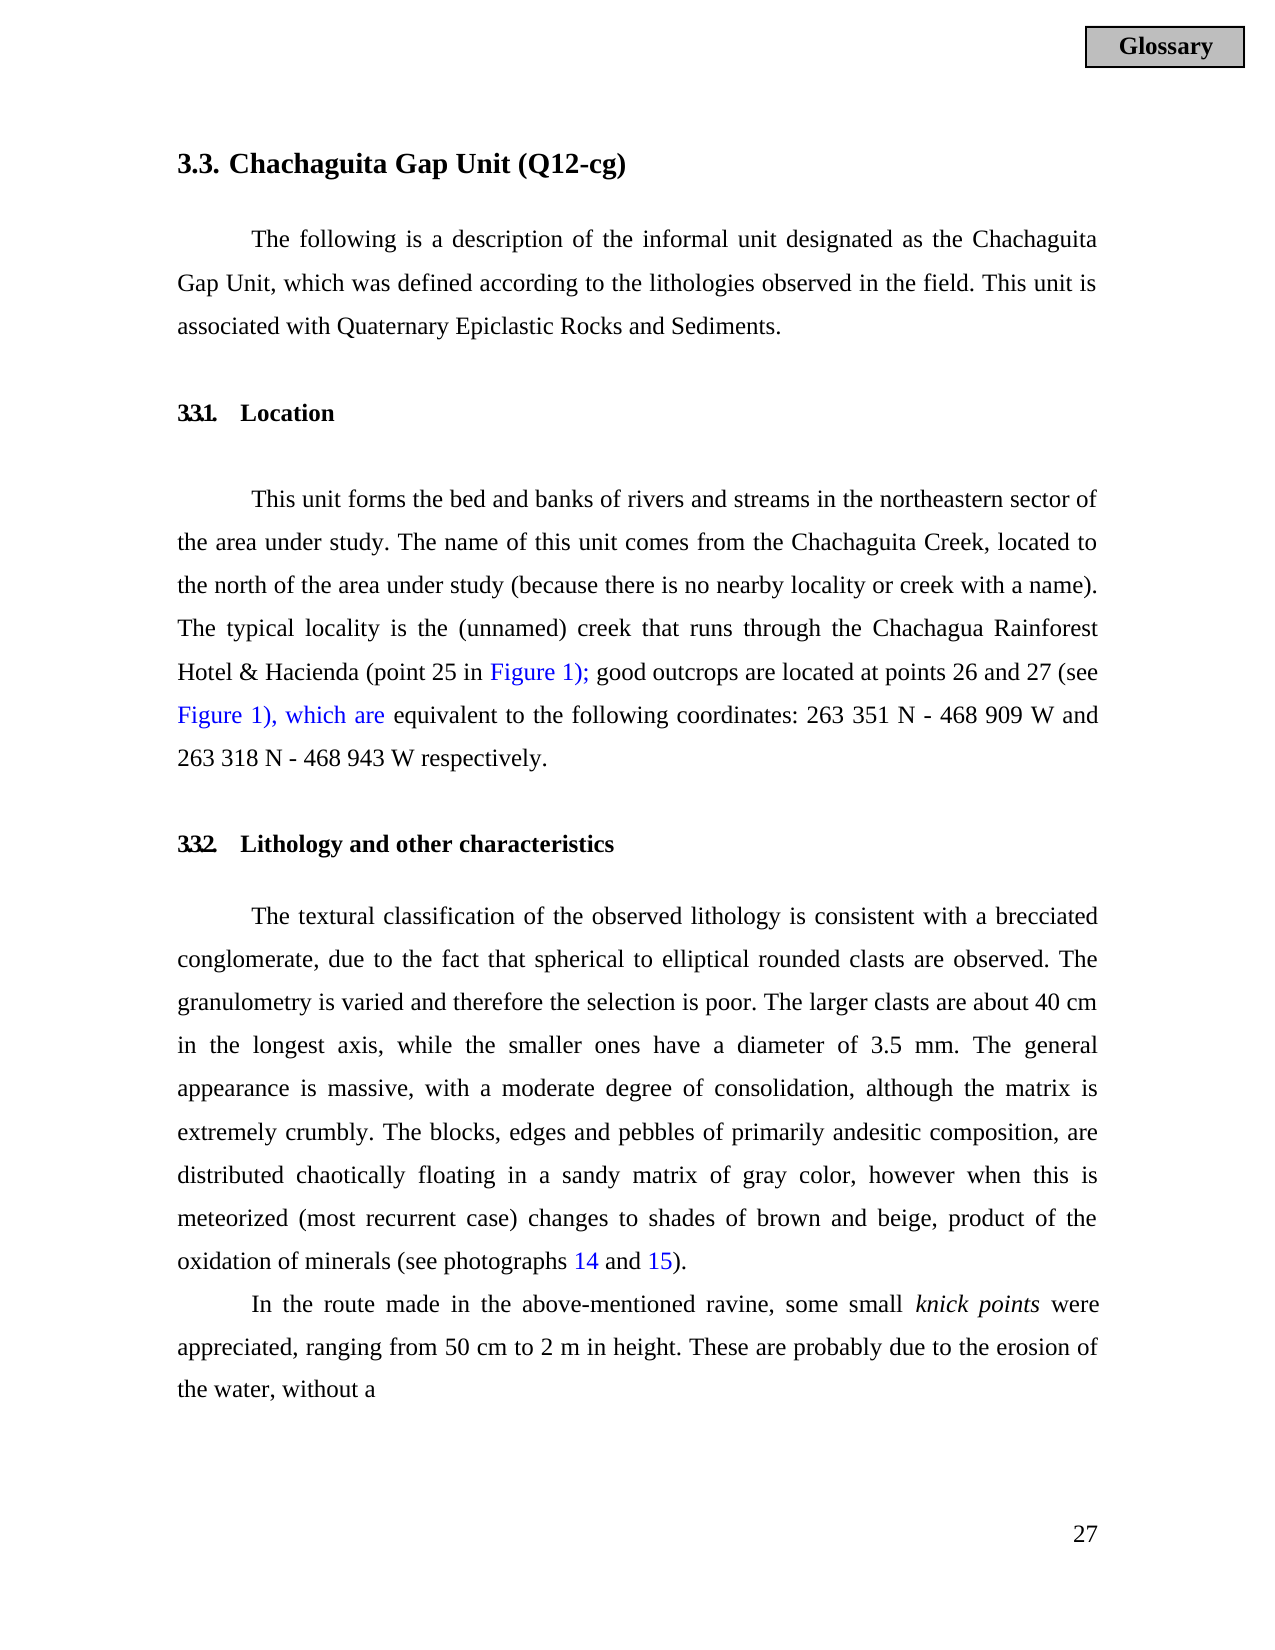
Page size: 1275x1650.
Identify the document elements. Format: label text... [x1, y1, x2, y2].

text This unit forms the bed and banks of rivers and streams in the northeastern sector of the area under study. The name of this unit comes from the Chachaguita Creek, located to the north of the area under study (because there is no nearby locality or creek with a name). The typical locality is the (unnamed) creek that runs through the Chachagua Rainforest Hotel & Hacienda (point 25 in Figure 1); good outcrops are located at points 26 and 27 (see Figure 1), which are equivalent to the following coordinates: 263 351 N - 468 909 W and 263 318 N - 468 943 W respectively. [177, 484, 1099, 772]
subtitle Location [177, 398, 1150, 427]
text The textural classification of the observed lithology is consistent with a brecciated conglomerate, due to the fact that spherical to elliptical rounded clasts are observed. The granulometry is varied and therefore the selection is poor. The larger clasts are about 40 cm in the longest axis, while the smaller ones have a diameter of 3.5 mm. The general appearance is massive, with a moderate degree of consolidation, although the matrix is extremely crumbly. The blocks, edges and pebbles of primarily andesitic composition, are distributed chaotically floating in a sandy matrix of gray color, however when this is meteorized (most recurrent case) changes to shades of brown and beige, product of the oxidation of minerals (see photographs 14 and 15). [177, 901, 1099, 1275]
text The following is a description of the informal unit designated as the Chachaguita Gap Unit, which was defined according to the lithologies observed in the field. This unit is associated with Quaternary Epiclastic Rocks and Sediments. [177, 224, 1098, 339]
subtitle Chachaguita Gap Unit (Q12-cg) [177, 146, 1150, 179]
subtitle Lithology and other characteristics [177, 829, 1150, 858]
text In the route made in the above-mentioned ravine, some small knick points were appreciated, ranging from 50 cm to 2 m in height. These are probably due to the erosion of the water, without a [177, 1289, 1099, 1403]
